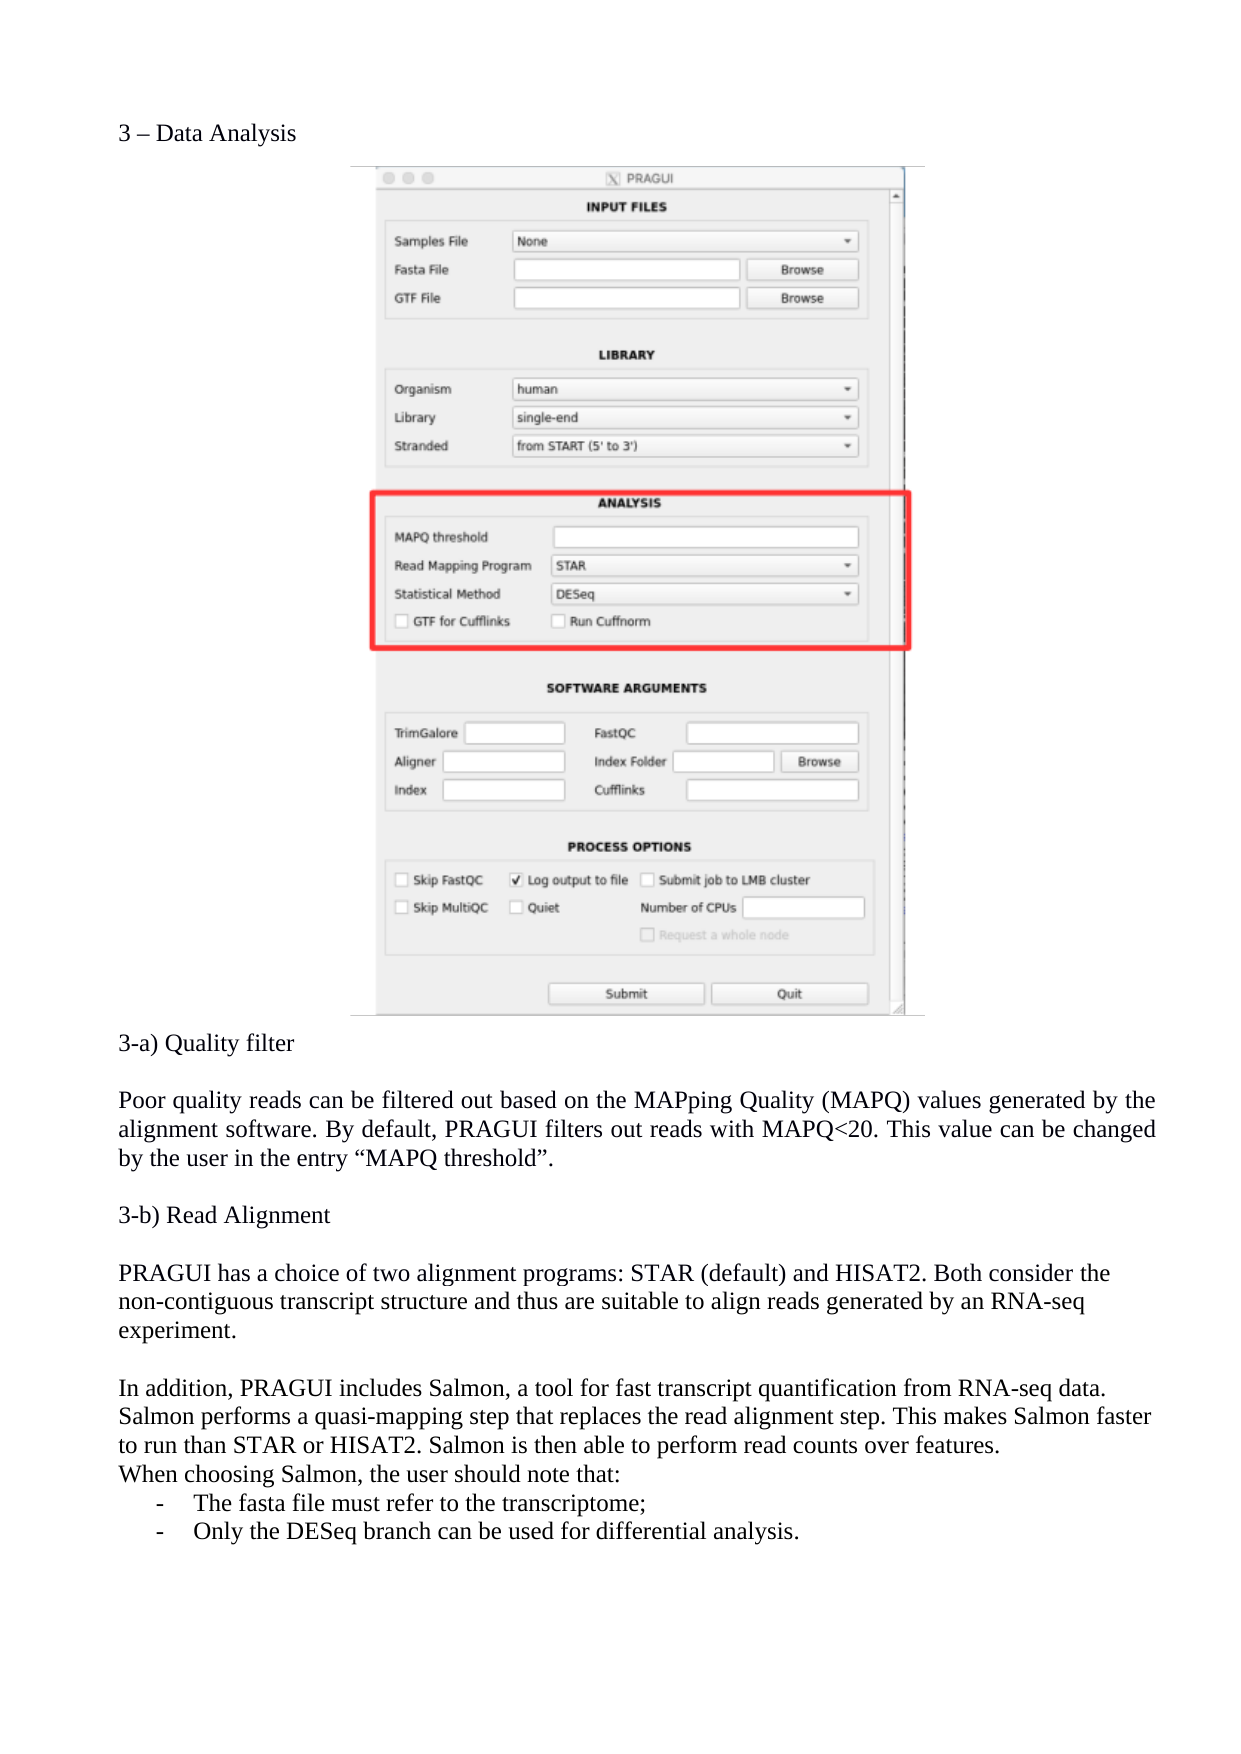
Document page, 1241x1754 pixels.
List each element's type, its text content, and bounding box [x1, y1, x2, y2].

text In addition, PRAGUI includes Salmon, a tool for fast transcript quantification from RNA-seq data. Salmon performs a quasi-mapping step that replaces the read alignment step. This makes Salmon faster to run than STAR or HISAT2. Salmon is then able to perform read counts over features. [118, 1373, 1157, 1459]
text 3-a) Quality filter [118, 1028, 1157, 1056]
text When choosing Salmon, the user should note that: [118, 1459, 1157, 1488]
text PRAGUI has a choice of two alignment programs: STAR (default) and HISAT2. Both consider the non-contiguous transcript structure and thus are suitable to align reads generated by an RNA-seq experiment. [118, 1258, 1080, 1286]
list Only the DESeq branch can be used for differential analysis. [156, 1516, 1157, 1545]
text Poor quality reads can be filtered out based on the MAPping Quality (MAPQ) values generated by the alignment software. By default, PRAGUI filters out reads with MAPQ<20. This value can be changed by the user in the entry “MAPQ threshold”. [118, 1085, 1157, 1171]
text 3 – Data Analysis [118, 118, 1157, 147]
text PRAGUI has a choice of two alignment programs: STAR (default) and HISAT2. Both consider the non-contiguous transcript structure and thus are suitable to align reads generated by an RNA-seq experiment. [237, 1258, 1157, 1344]
list The fasta file must refer to the transcriptome; [156, 1488, 1157, 1516]
text 3-b) Read Alignment [118, 1200, 1157, 1229]
